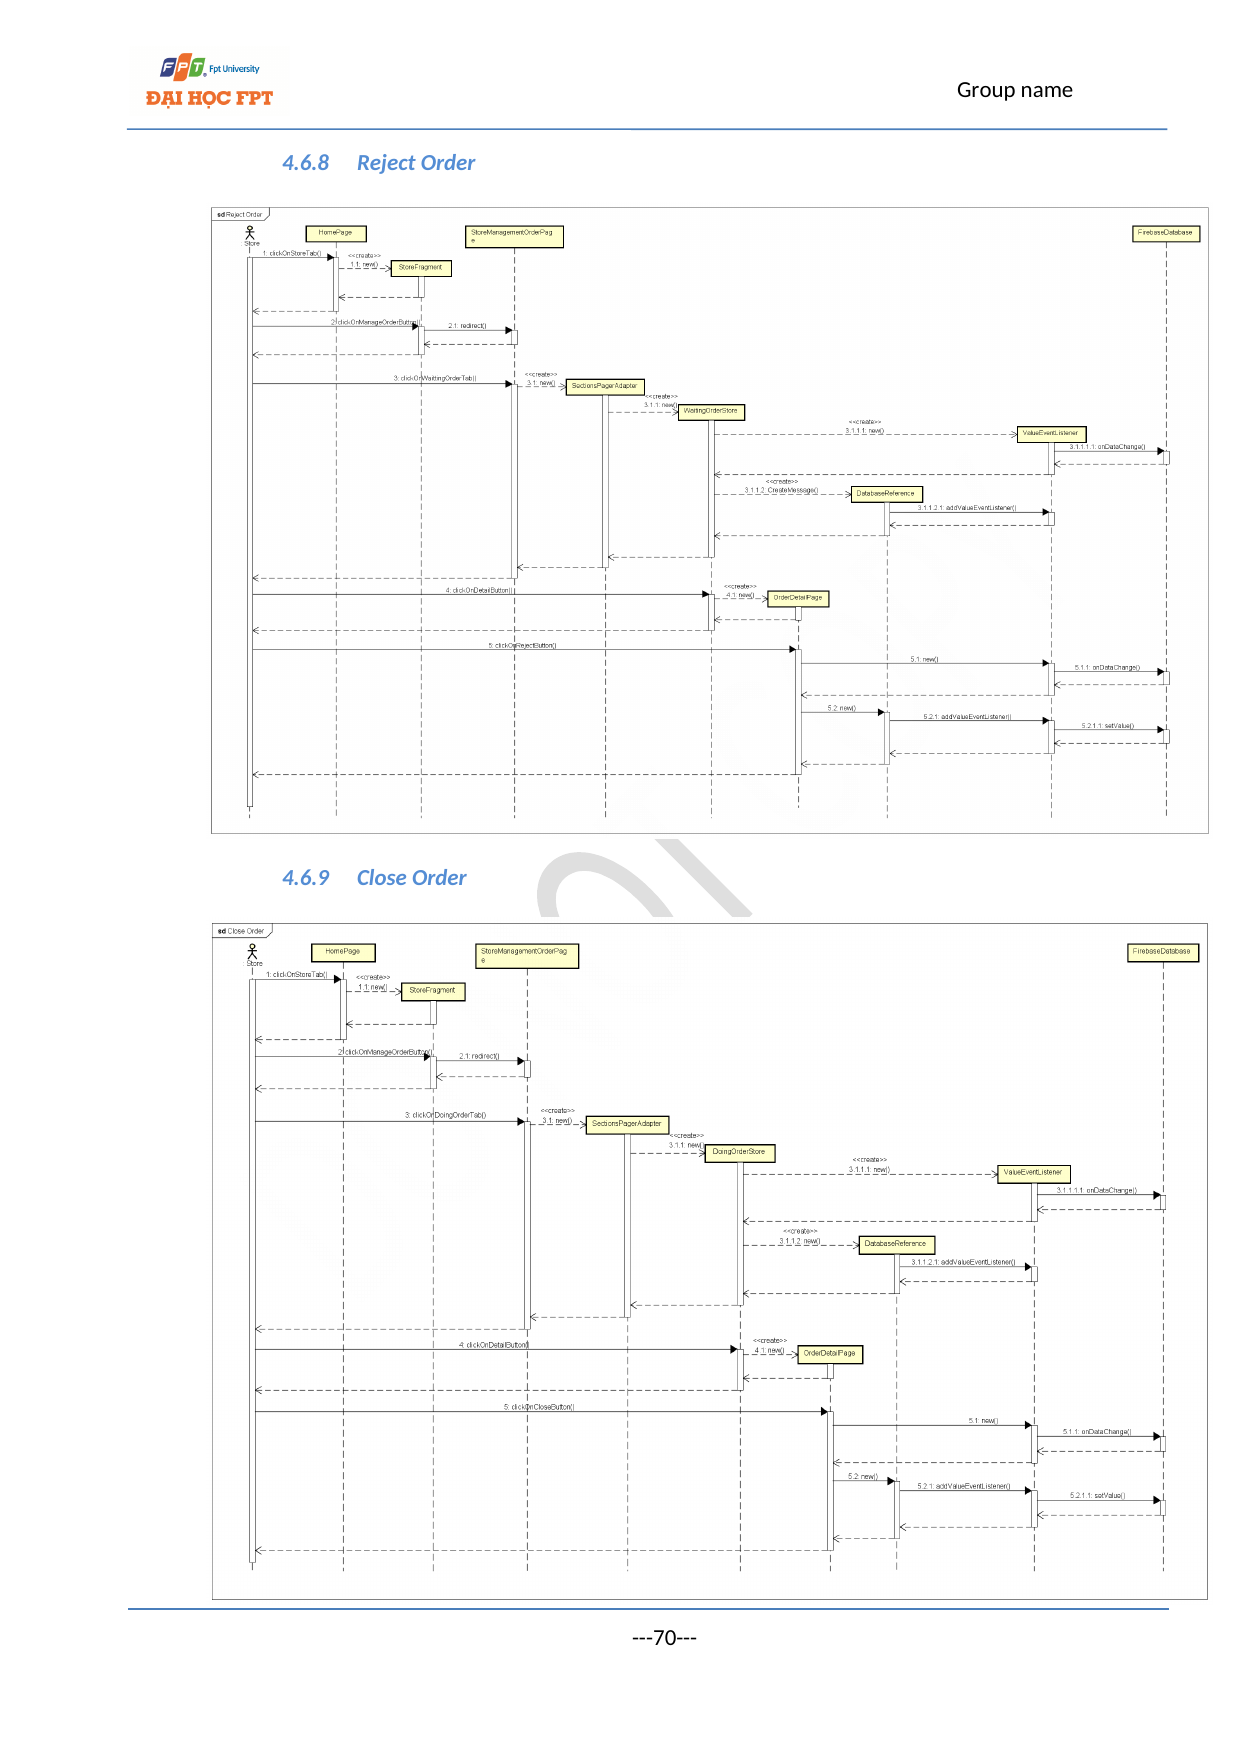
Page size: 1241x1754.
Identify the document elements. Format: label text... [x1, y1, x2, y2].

picture [129, 46, 290, 116]
picture [206, 202, 1213, 839]
subtitle Reject Order [282, 148, 1122, 176]
picture [206, 917, 1213, 1605]
subtitle Close Order [282, 863, 1122, 891]
